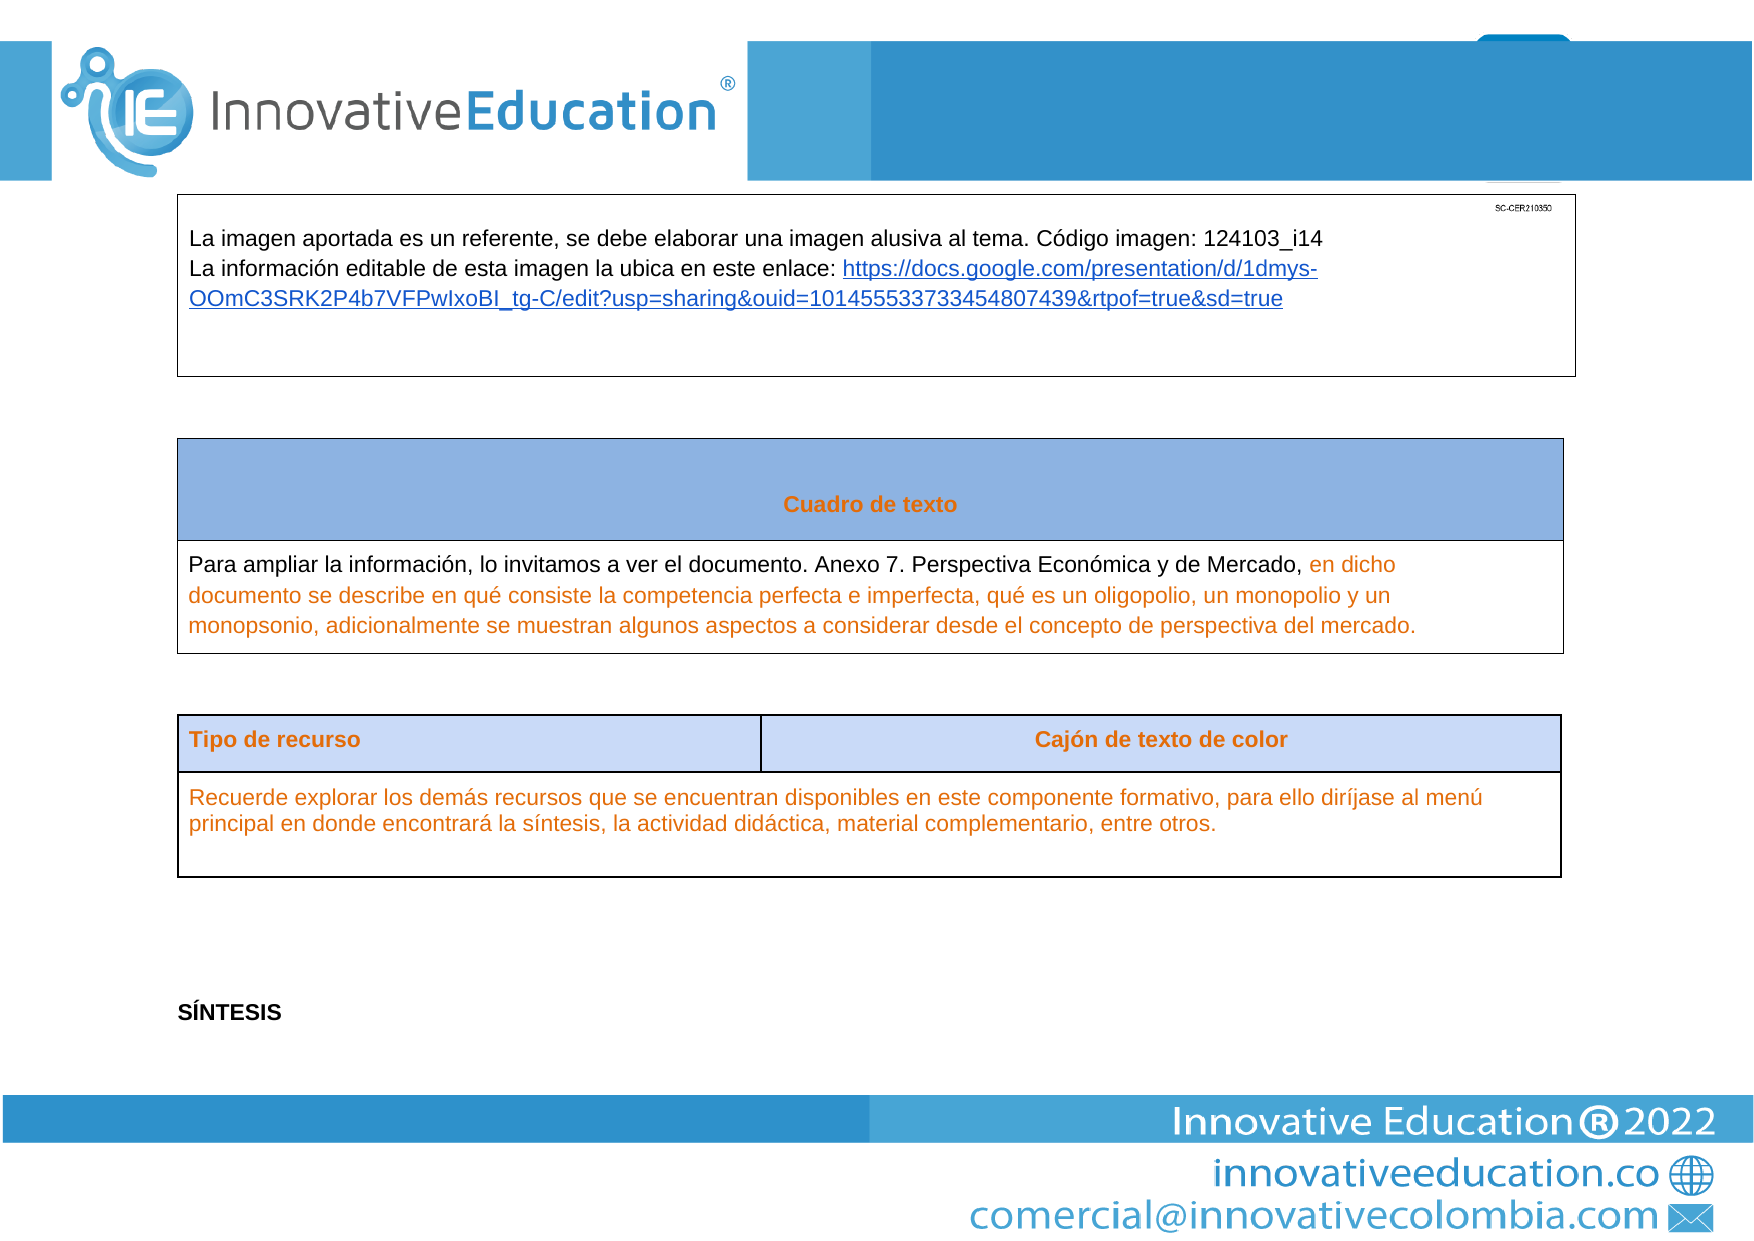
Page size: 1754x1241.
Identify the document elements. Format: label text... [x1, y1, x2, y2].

table_cell Para ampliar la información, lo invitamos a ver el documento. Anexo 7. Perspectiva Económica y de Mercado, en dicho documento se describe en qué consiste la competencia perfecta e imperfecta, qué es un oligopolio, un monopolio y un monopsonio, adicionalmente se muestran algunos aspectos a considerar desde el concepto de perspectiva del mercado. [178, 541, 1563, 652]
table_cell Recuerde explorar los demás recursos que se encuentran disponibles en este componente formativo, para ello diríjase al menú principal en donde encontrará la síntesis, la actividad didáctica, material complementario, entre otros. [179, 773, 1560, 876]
table_header Cajón de texto de color [762, 716, 1560, 771]
picture [0, 28, 1752, 194]
table_header Cuadro de texto [178, 439, 1563, 540]
table_header Tipo de recurso [179, 716, 760, 771]
picture [2, 1093, 1754, 1239]
text SÍNTESIS [177, 998, 1536, 1025]
